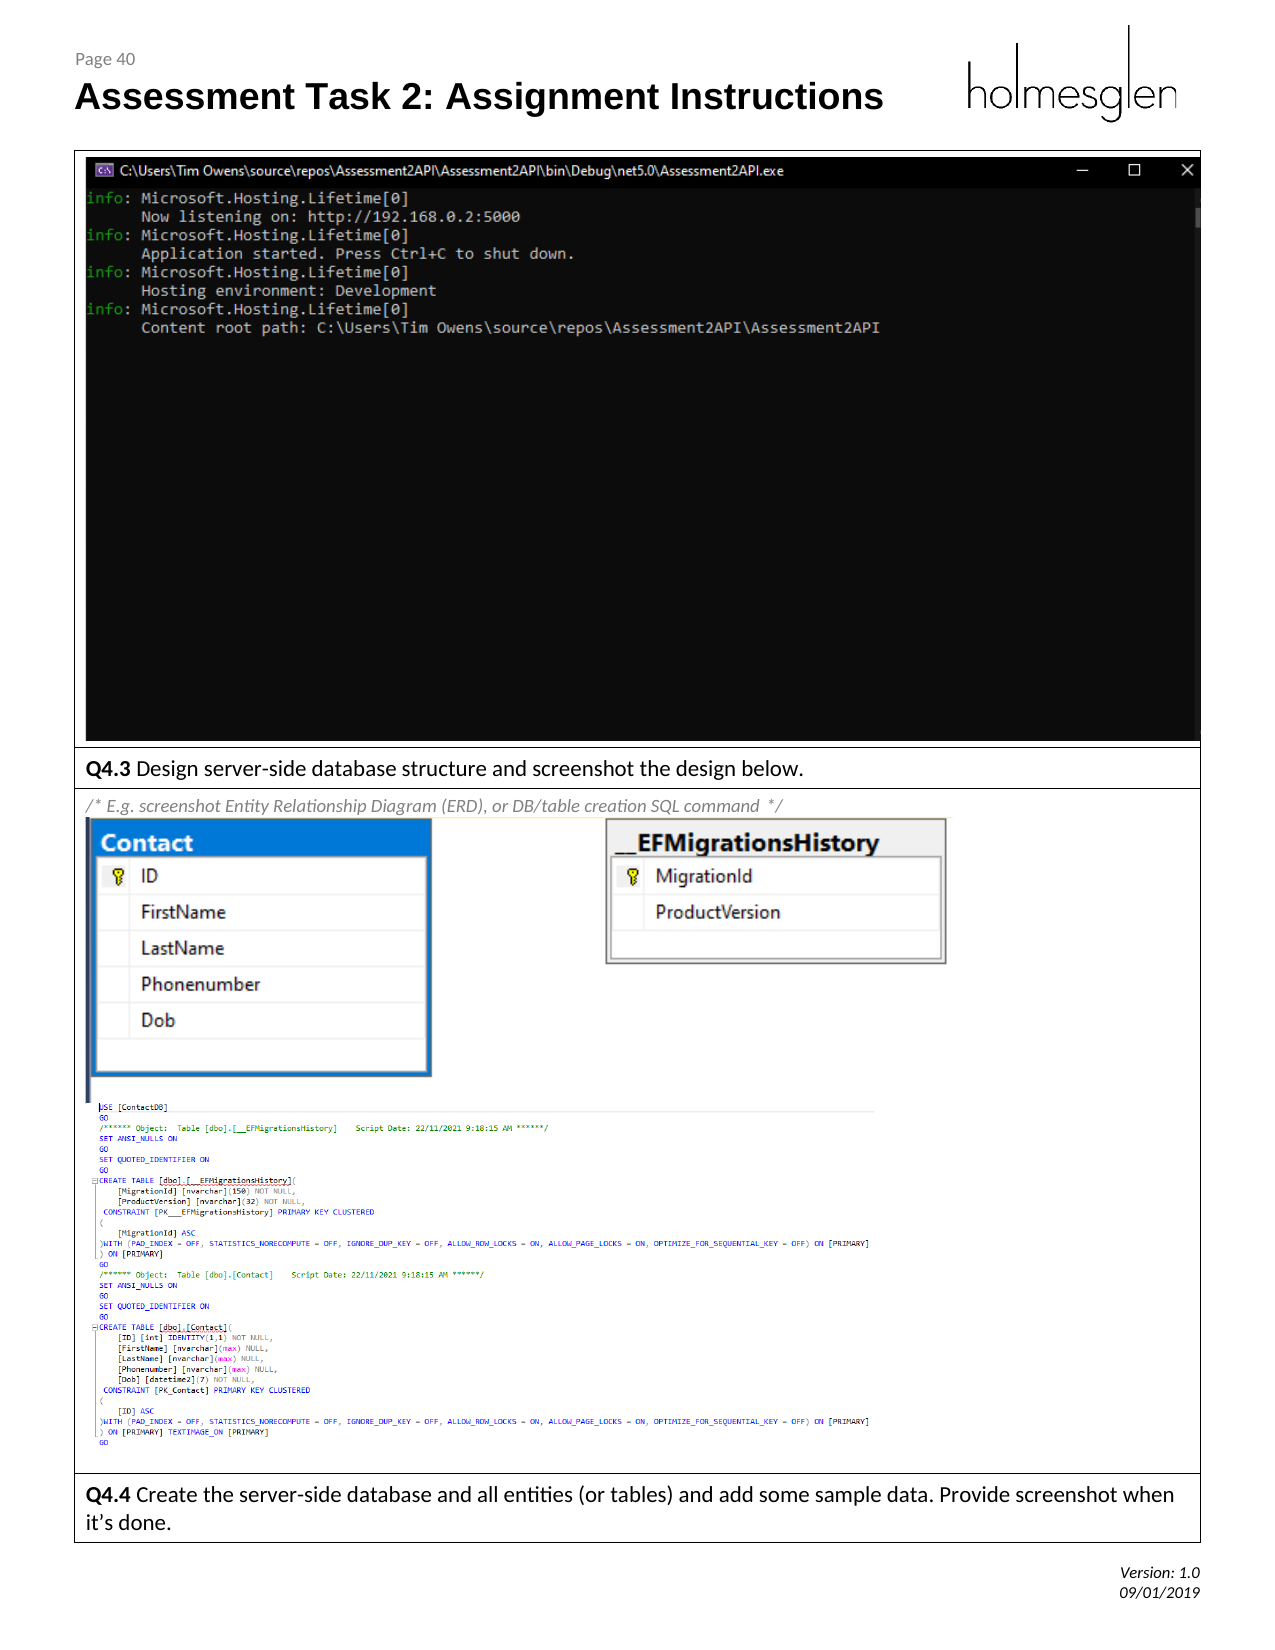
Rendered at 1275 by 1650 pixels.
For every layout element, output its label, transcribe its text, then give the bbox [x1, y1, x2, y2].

picture [85, 817, 953, 1467]
table_cell Q4.3 Design server-side database structure and screenshot the design below. [75, 748, 1200, 788]
picture [948, 25, 1177, 143]
table_cell /* E.g. screenshot Entity Relationship Diagram (ERD), or DB/table creation SQL command */ [75, 789, 1200, 1473]
table_cell Q4.4 Create the server-side database and all entities (or tables) and add some sample data. Provide screenshot when it’s done. [75, 1474, 1200, 1542]
picture [85, 157, 1201, 741]
table_cell /* E.g. screenshot that the related services are running, and test page is working */ [75, 151, 1200, 747]
